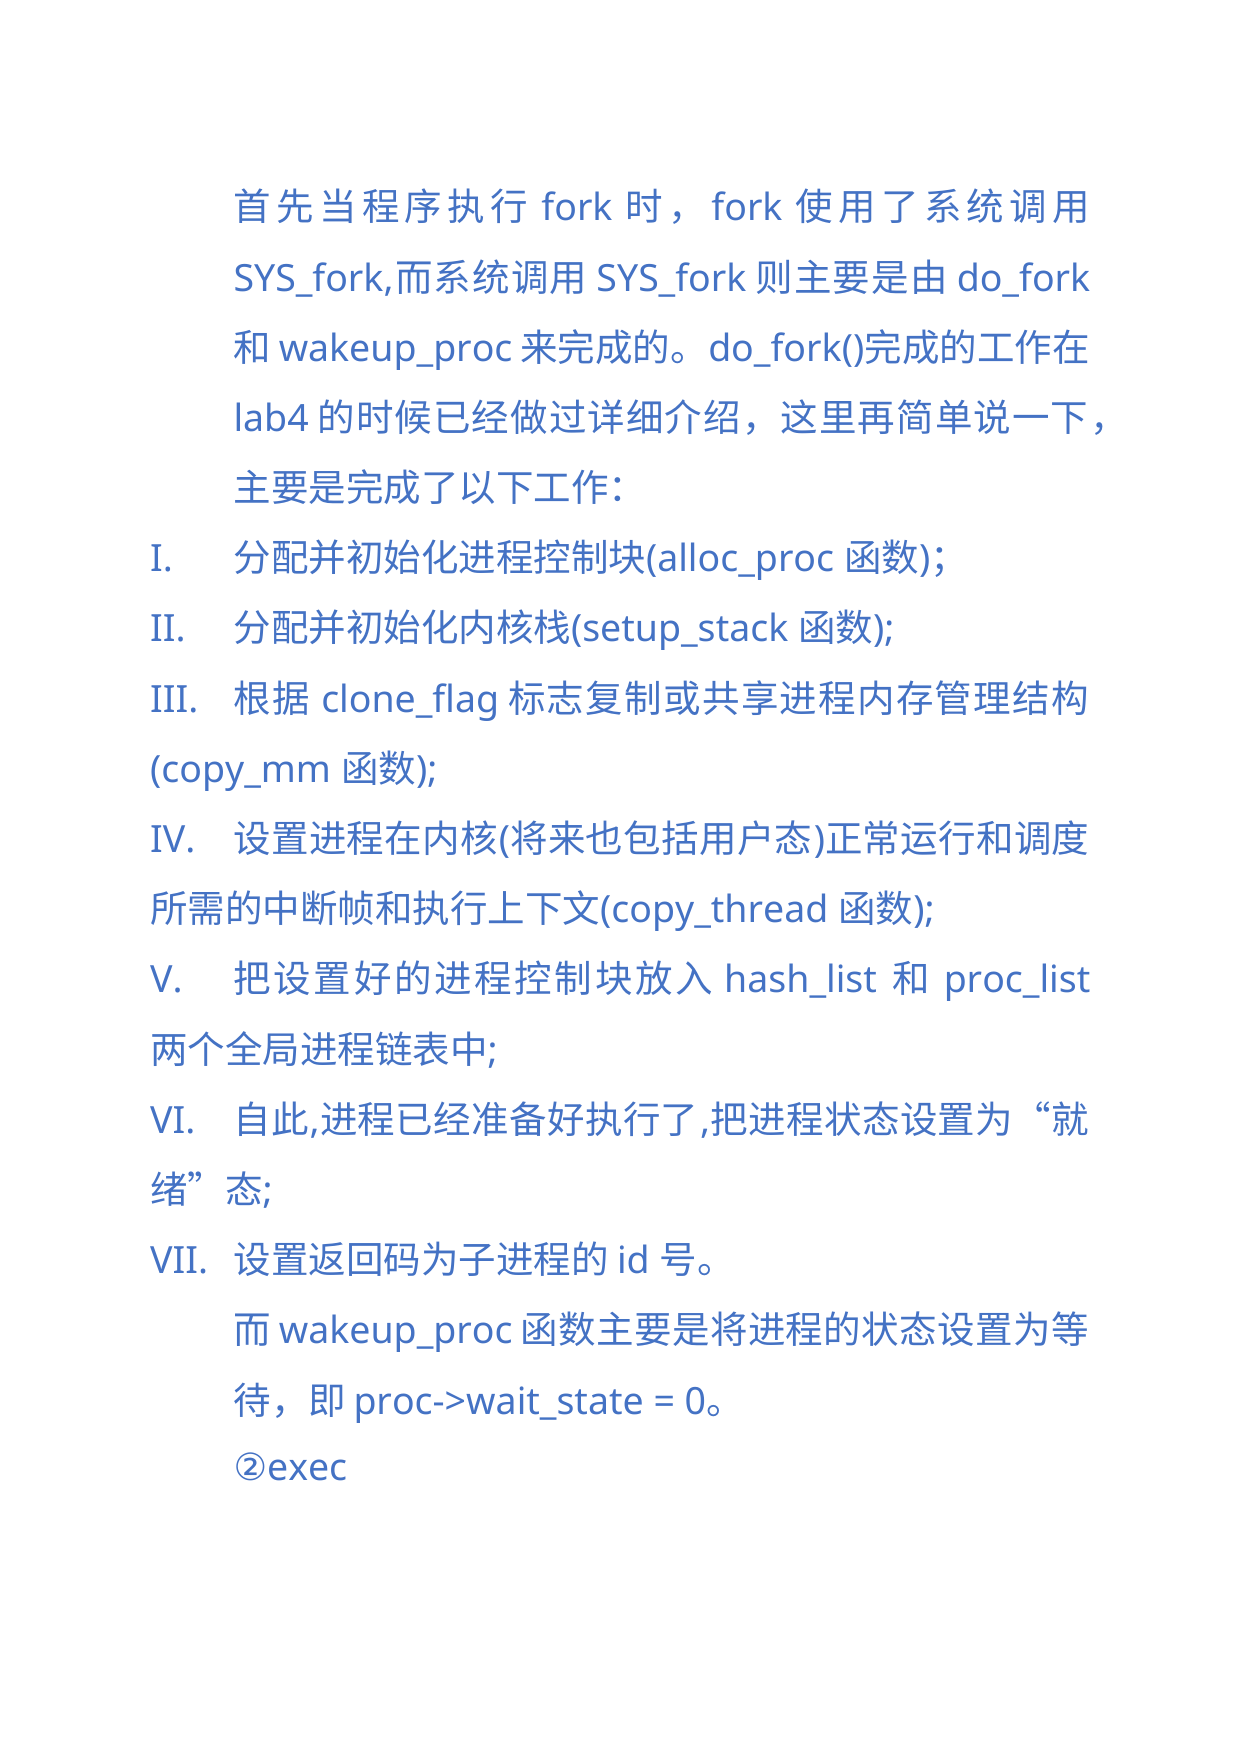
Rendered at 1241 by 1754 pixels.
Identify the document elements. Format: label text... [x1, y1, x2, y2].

list 而wakeup_proc函数主要是将进程的状态设置为等待，即proc->wait_state = 0。 [233, 1300, 1090, 1425]
list 把设置好的进程控制块放入hash_list 和 proc_list 两个全局进程链表中; [150, 949, 1090, 1074]
list 设置进程在内核(将来也包括用户态)正常运行和调度所需的中断帧和执行上下文(copy_thread 函数); [150, 809, 1090, 933]
list 自此,进程已经准备好执行了,把进程状态设置为“就绪”态; [150, 1090, 1090, 1214]
list ②exec [233, 1441, 1090, 1492]
list 分配并初始化进程控制块(alloc_proc 函数)； [150, 528, 1090, 582]
list 分配并初始化内核栈(setup_stack 函数); [150, 598, 1090, 653]
list 根据 clone_flag标志复制或共享进程内存管理结构(copy_mm 函数); [150, 668, 1090, 793]
list 设置返回码为子进程的 id 号。 [150, 1230, 1090, 1284]
list 首先当程序执行fork时，fork使用了系统调用SYS_fork,而系统调用SYS_fork则主要是由do_fork和wakeup_proc来完成的。do_fork()完成的工作在lab4的时候已经做过详细介绍，这里再简单说一下，主要是完成了以下工作： [233, 177, 1090, 512]
